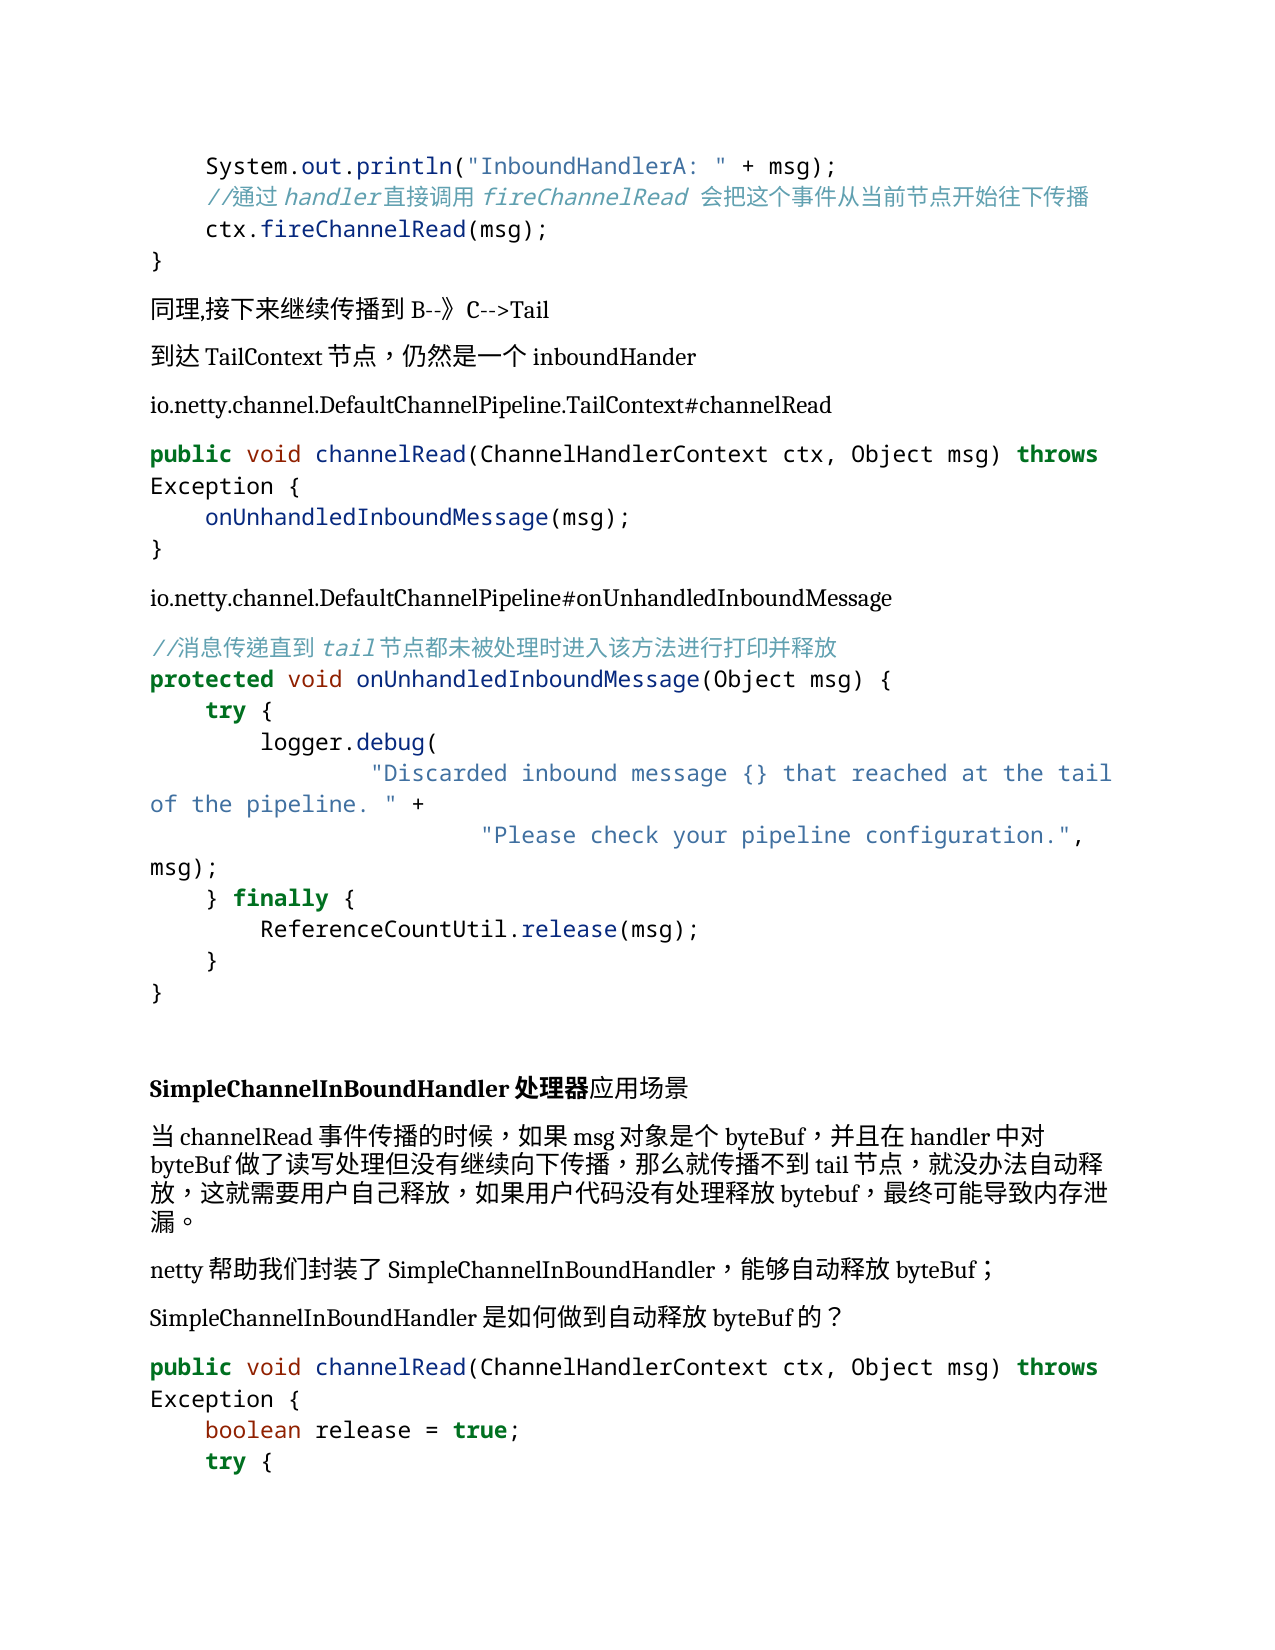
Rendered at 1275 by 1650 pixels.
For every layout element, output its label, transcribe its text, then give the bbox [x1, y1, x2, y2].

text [150, 1351, 1125, 1476]
text SimpleChannelInBoundHandler处理器应用场景 [150, 1075, 1125, 1104]
text netty帮助我们封装了SimpleChannelInBoundHandler，能够自动释放byteBuf； [150, 1256, 1125, 1285]
text 当channelRead事件传播的时候，如果msg对象是个byteBuf，并且在handler中对byteBuf做了读写处理但没有继续向下传播，那么就传播不到tail节点，就没办法自动释放，这就需要用户自己释放，如果用户代码没有处理释放bytebuf，最终可能导致内存泄漏。 [150, 1122, 1125, 1237]
text //消息传递直到tail节点都未被处理时进入该方法进行打印并释放 protected void onUnhandledInboundMessage(Object msg) { try { logger.debug( "Discarded inbound message {} that reached at the tail of the pipeline. " + "Please check your pipeline configuration.", msg); } finally { ReferenceCountUtil.release(msg); } } [150, 632, 1125, 1007]
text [150, 150, 1125, 275]
text io.netty.channel.DefaultChannelPipeline.TailContext#channelRead [150, 391, 1125, 419]
text public void channelRead(ChannelHandlerContext ctx, Object msg) throws Exception { onUnhandledInboundMessage(msg); } [150, 438, 1125, 563]
text SimpleChannelInBoundHandler是如何做到自动释放byteBuf的？ [150, 1304, 1125, 1332]
text 同理,接下来继续传播到 B--》C-->Tail [150, 296, 1125, 324]
text 到达TailContext节点，仍然是一个inboundHander [150, 343, 1125, 372]
text io.netty.channel.DefaultChannelPipeline#onUnhandledInboundMessage [150, 584, 1125, 613]
